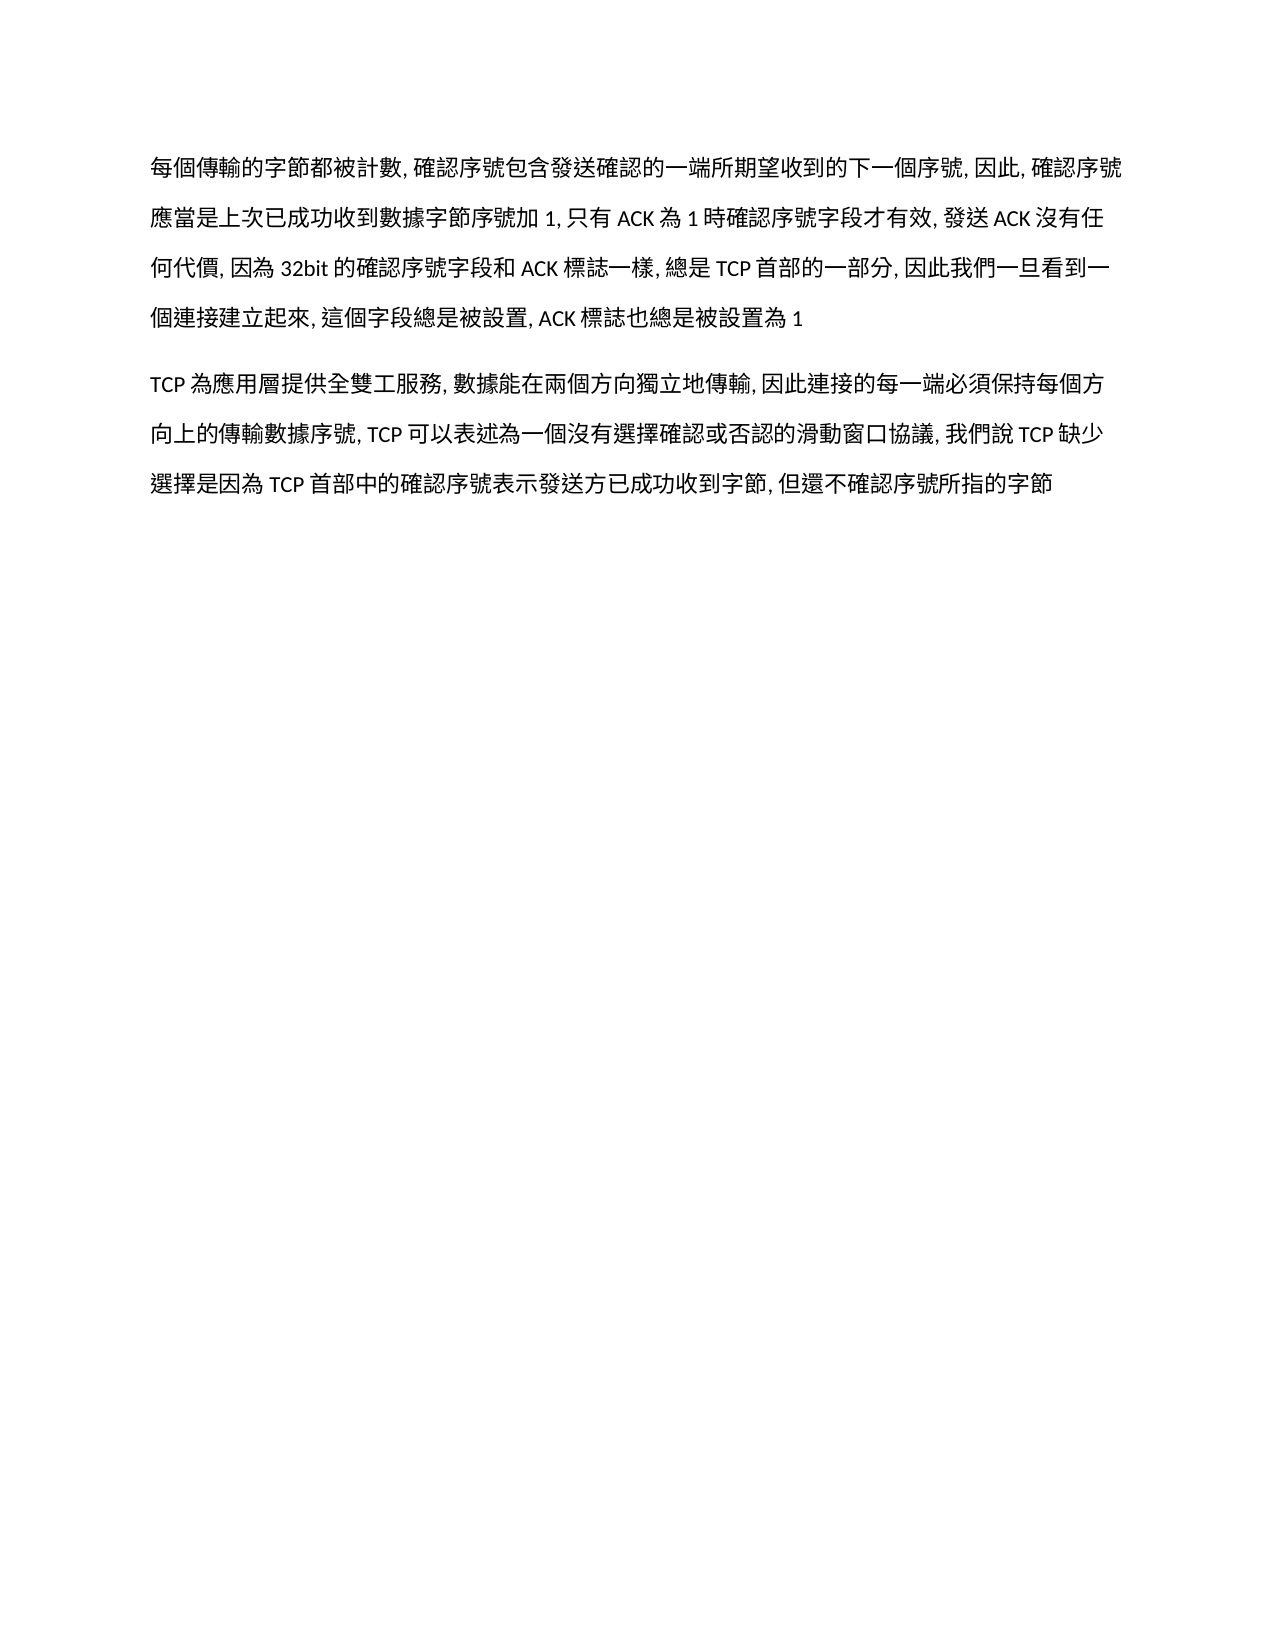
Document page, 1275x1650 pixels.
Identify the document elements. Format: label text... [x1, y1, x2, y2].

text 每個傳輸的字節都被計數, 確認序號包含發送確認的一端所期望收到的下一個序號, 因此, 確認序號應當是上次已成功收到數據字節序號加1, 只有ACK為1時確認序號字段才有效, 發送ACK沒有任何代價, 因為32bit的確認序號字段和ACK標誌一樣, 總是TCP首部的一部分, 因此我們一旦看到一個連接建立起來, 這個字段總是被設置, ACK標誌也總是被設置為1 [150, 150, 1125, 333]
text TCP為應用層提供全雙工服務, 數據能在兩個方向獨立地傳輸, 因此連接的每一端必須保持每個方向上的傳輸數據序號, TCP可以表述為一個沒有選擇確認或否認的滑動窗口協議, 我們說TCP缺少選擇是因為TCP首部中的確認序號表示發送方已成功收到字節, 但還不確認序號所指的字節 [150, 366, 1125, 499]
